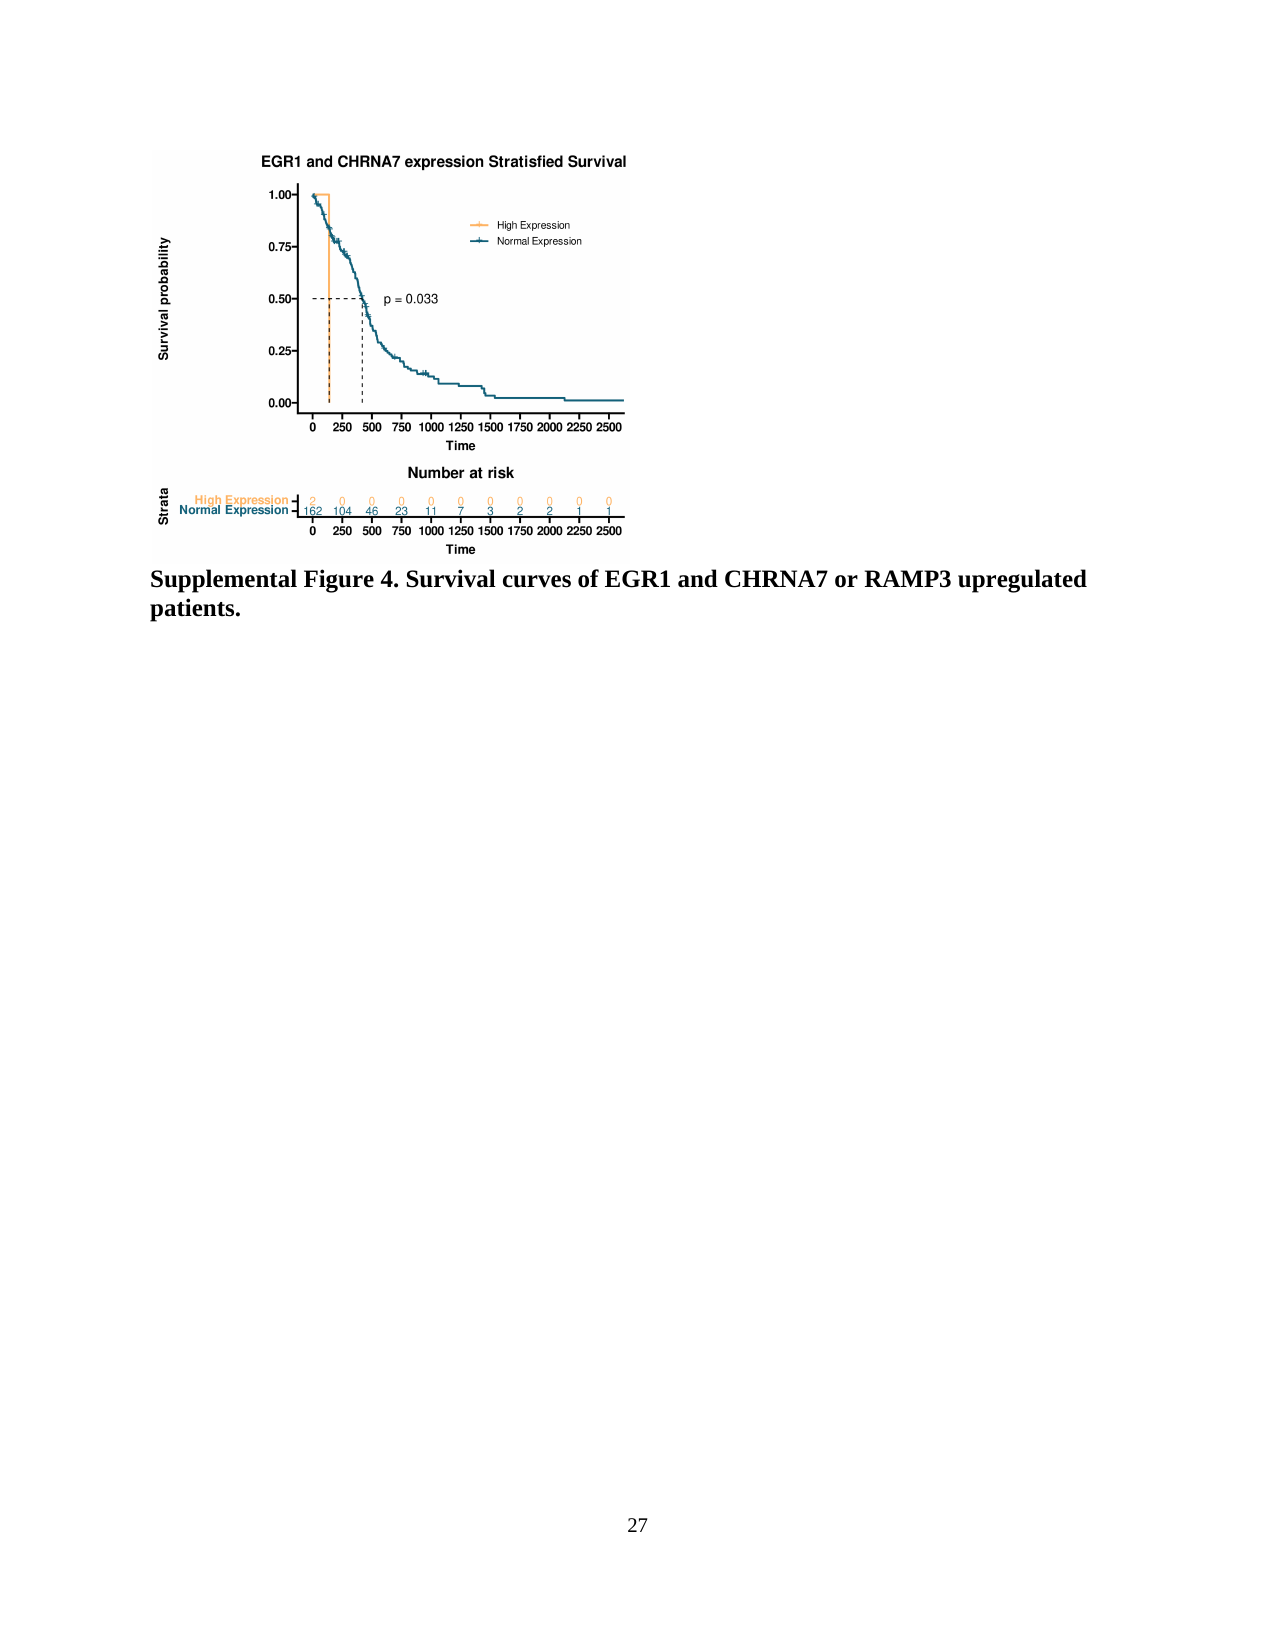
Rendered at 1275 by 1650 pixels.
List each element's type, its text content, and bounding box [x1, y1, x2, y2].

picture [153, 150, 630, 564]
text Supplemental Figure 4. Survival curves of EGR1 and CHRNA7 or RAMP3 upregulated patients. [150, 564, 1125, 621]
